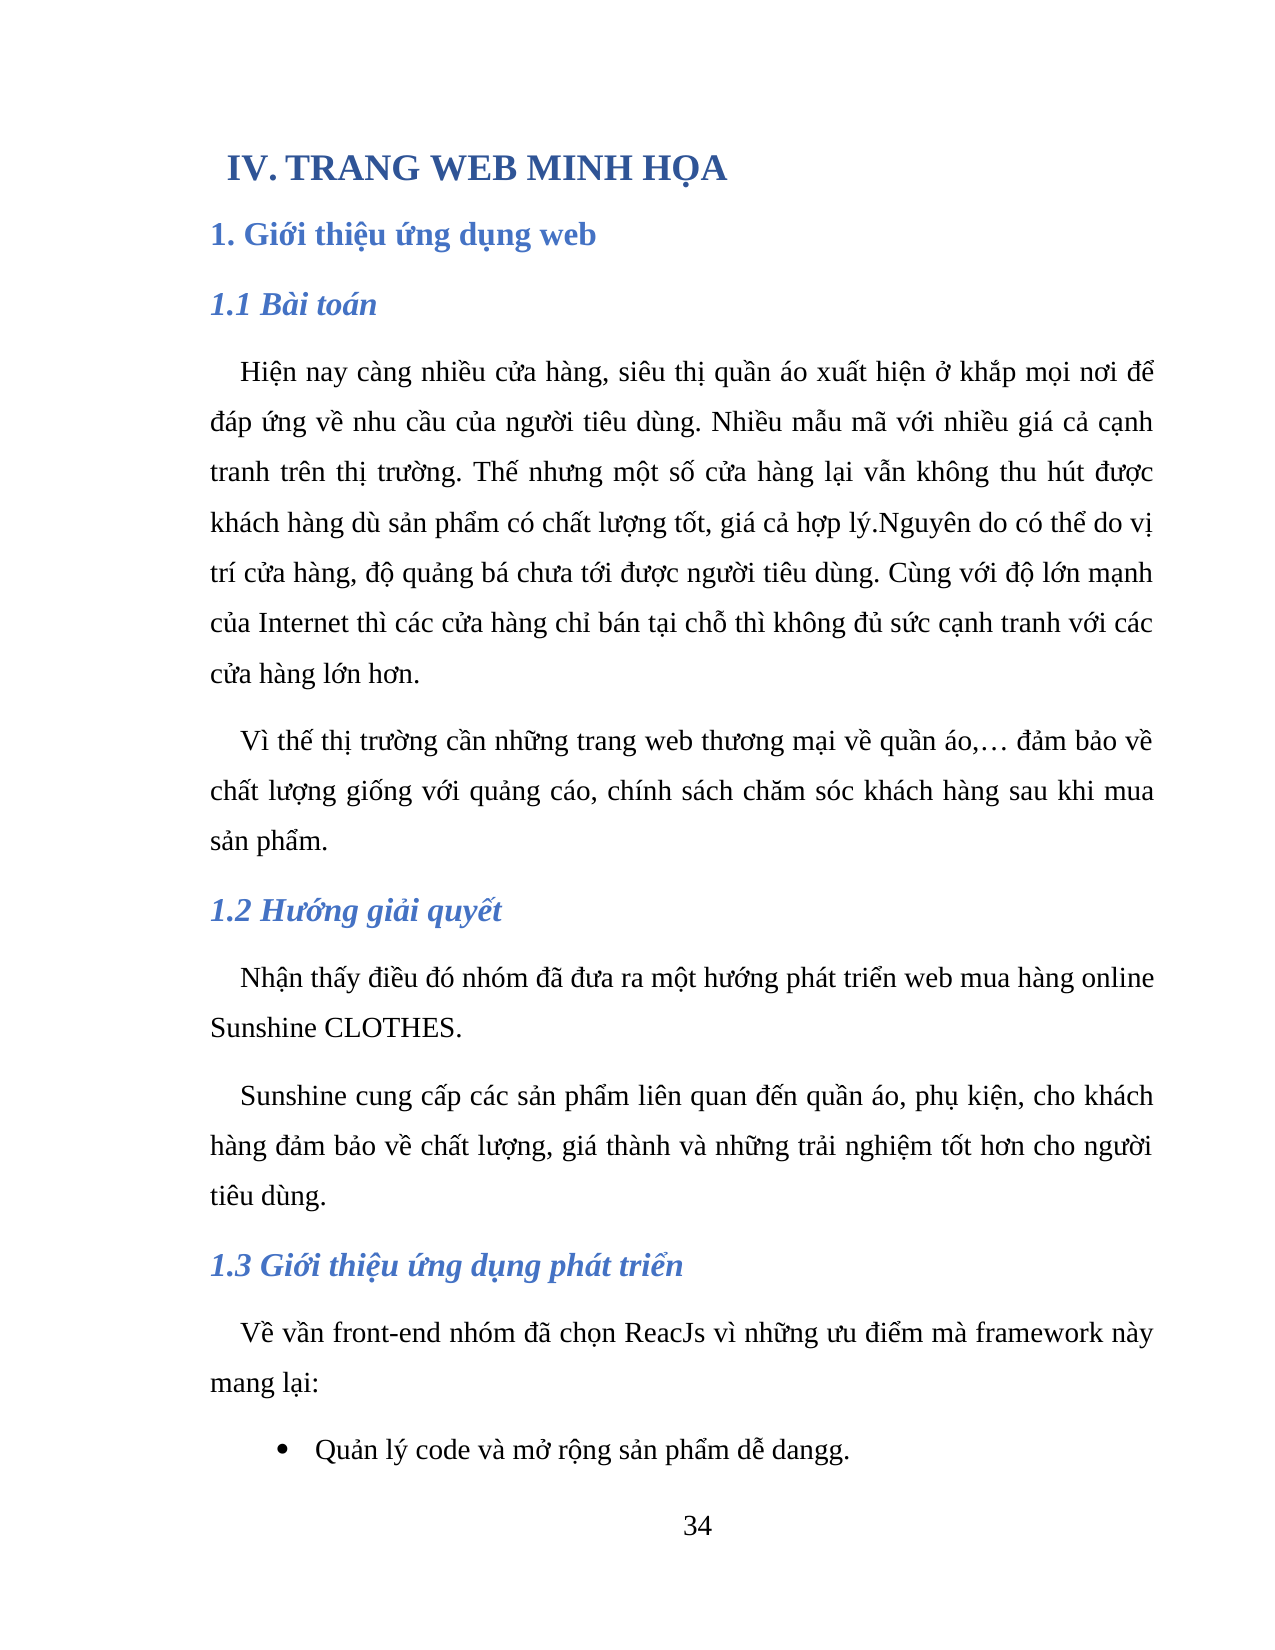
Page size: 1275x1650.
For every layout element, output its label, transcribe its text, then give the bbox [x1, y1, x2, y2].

subtitle Giới thiệu ứng dụng phát triển [210, 1245, 1155, 1283]
subtitle TRANG WEB MINH HỌA [247, 145, 1155, 188]
text Vì thế thị trường cần những trang web thương mại về quần áo,… đảm bảo về chất lượng giống với quảng cáo, chính sách chăm sóc khách hàng sau khi mua sản phẩm. [210, 723, 1155, 857]
text Nhận thấy điều đó nhóm đã đưa ra một hướng phát triển web mua hàng online Sunshine CLOTHES. [210, 960, 1155, 1044]
text Sunshine cung cấp các sản phẩm liên quan đến quần áo, phụ kiện, cho khách hàng đảm bảo về chất lượng, giá thành và những trải nghiệm tốt hơn cho người tiêu dùng. [210, 1078, 1155, 1212]
text Hiện nay càng nhiều cửa hàng, siêu thị quần áo xuất hiện ở khắp mọi nơi để đáp ứng về nhu cầu của người tiêu dùng. Nhiều mẫu mã với nhiều giá cả cạnh tranh trên thị trường. Thế nhưng một số cửa hàng lại vẫn không thu hút được khách hàng dù sản phẩm có chất lượng tốt, giá cả hợp lý.Nguyên do có thể do vị trí cửa hàng, độ quảng bá chưa tới được người tiêu dùng. Cùng với độ lớn mạnh của Internet thì các cửa hàng chỉ bán tại chỗ thì không đủ sức cạnh tranh với các cửa hàng lớn hơn. [210, 354, 1155, 689]
list Quản lý code và mở rộng sản phẩm dễ dangg. [277, 1432, 1155, 1466]
subtitle Giới thiệu ứng dụng web [210, 214, 1155, 252]
text Về vần front-end nhóm đã chọn ReacJs vì những ưu điểm mà framework này mang lại: [210, 1315, 1155, 1399]
subtitle Hướng giải quyết [210, 890, 1155, 929]
subtitle Bài toán [210, 284, 1155, 322]
